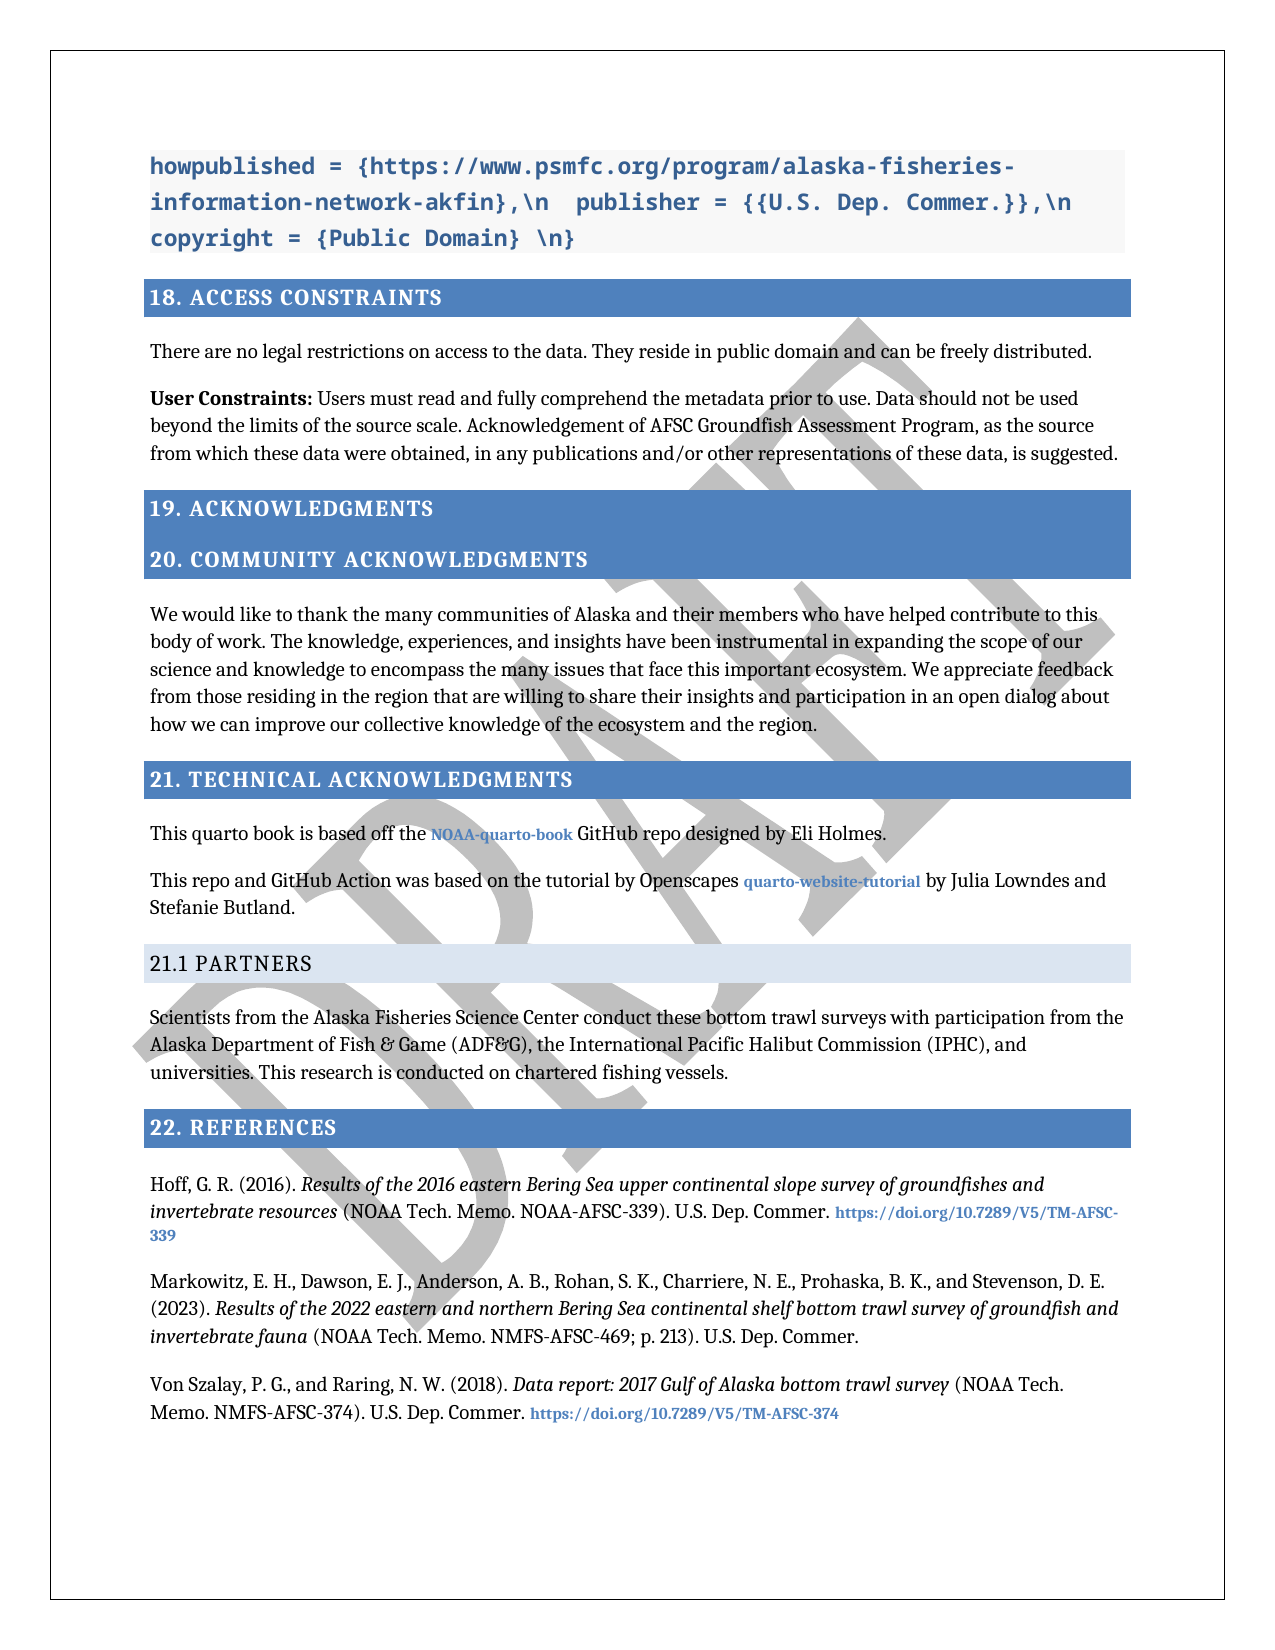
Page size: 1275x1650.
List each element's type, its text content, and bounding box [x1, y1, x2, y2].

subtitle 21.1 Partners [150, 950, 1125, 977]
subtitle 21. Technical Acknowledgments [150, 767, 1125, 793]
subtitle 20. Community Acknowledgments [150, 541, 1125, 573]
text Markowitz, E. H., Dawson, E. J., Anderson, A. B., Rohan, S. K., Charriere, N. E., Prohaska, B. K., and Stevenson, D. E. (2023). Results of the 2022 eastern and northern Bering Sea continental shelf bottom trawl survey of groundfish and invertebrate fauna (NOAA Tech. Memo. NMFS-AFSC-469; p. 213). U.S. Dep. Commer. [150, 1269, 1125, 1348]
text Von Szalay, P. G., and Raring, N. W. (2018). Data report: 2017 Gulf of Alaska bottom trawl survey (NOAA Tech. Memo. NMFS-AFSC-374). U.S. Dep. Commer. https://doi.org/10.7289/V5/TM-AFSC-374 [150, 1373, 1125, 1424]
subtitle 22. References [150, 1115, 1125, 1141]
text This repo and GitHub Action was based on the tutorial by Openscapes quarto-website-tutorial by Julia Lowndes and Stefanie Butland. [150, 868, 1125, 920]
text Hoff, G. R. (2016). Results of the 2016 eastern Bering Sea upper continental slope survey of groundfishes and invertebrate resources (NOAA Tech. Memo. NOAA-AFSC-339). U.S. Dep. Commer. https://doi.org/10.7289/V5/TM-AFSC-339 [150, 1172, 1125, 1246]
text Scientists from the Alaska Fisheries Science Center conduct these bottom trawl surveys with participation from the Alaska Department of Fish & Game (ADF&G), the International Pacific Halibut Commission (IPHC), and universities. This research is conducted on chartered fishing vessels. [150, 1006, 1125, 1084]
text This quarto book is based off the NOAA-quarto-book GitHub repo designed by Eli Holmes. [150, 822, 1125, 846]
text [150, 150, 1125, 253]
subtitle 19. Acknowledgments [150, 496, 1125, 522]
text User Constraints: Users must read and fully comprehend the metadata prior to use. Data should not be used beyond the limits of the source scale. Acknowledgement of AFSC Groundfish Assessment Program, as the source from which these data were obtained, in any publications and/or other representations of these data, is suggested. [150, 386, 1125, 465]
text There are no legal restrictions on access to the data. They reside in public domain and can be freely distributed. [150, 340, 1125, 364]
text We would like to thank the many communities of Alaska and their members who have helped contribute to this body of work. The knowledge, experiences, and insights have been instrumental in expanding the scope of our science and knowledge to encompass the many issues that face this important ecosystem. We appreciate feedback from those residing in the region that are willing to share their insights and participation in an open dialog about how we can improve our collective knowledge of the ecosystem and the region. [150, 602, 1125, 736]
subtitle 18. Access Constraints [150, 285, 1125, 311]
